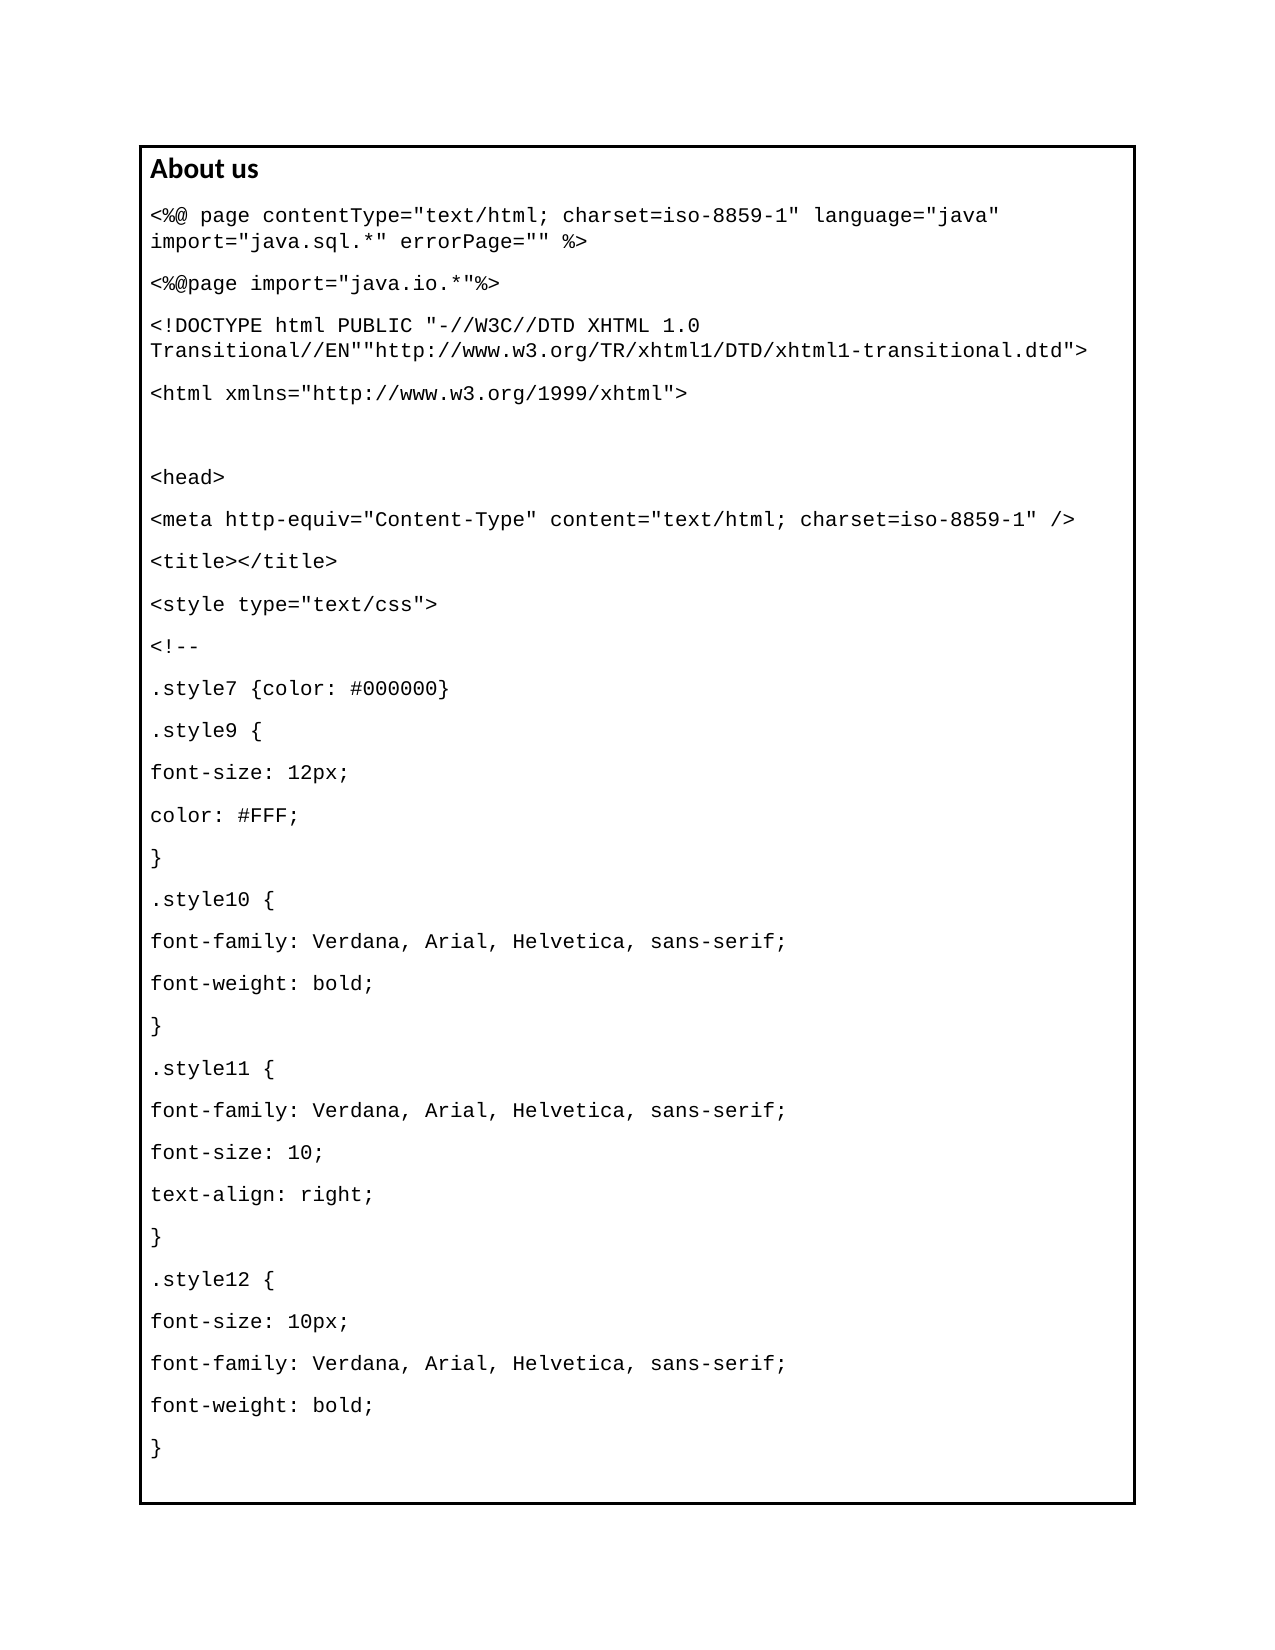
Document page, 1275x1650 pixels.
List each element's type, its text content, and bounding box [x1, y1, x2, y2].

text .style10 { [150, 889, 1125, 913]
text About us [150, 150, 1125, 186]
text <%@ page contentType="text/html; charset=iso-8859-1" language="java" import="java.sql.*" errorPage="" %> [150, 205, 1125, 254]
text color: #FFF; [150, 804, 1125, 828]
text font-weight: bold; [150, 1395, 1125, 1419]
text .style11 { [150, 1058, 1125, 1081]
text <html xmlns="http://www.w3.org/1999/xhtml"> [150, 383, 1125, 406]
text font-family: Verdana, Arial, Helvetica, sans-serif; [150, 1100, 1125, 1123]
text } [150, 1016, 1125, 1039]
text <!-- [150, 636, 1125, 659]
text font-weight: bold; [150, 973, 1125, 997]
text } [150, 1226, 1125, 1250]
text font-family: Verdana, Arial, Helvetica, sans-serif; [150, 931, 1125, 955]
text <style type="text/css"> [150, 594, 1125, 617]
text <%@page import="java.io.*"%> [150, 273, 1125, 296]
text <!DOCTYPE html PUBLIC "-//W3C//DTD XHTML 1.0 Transitional//EN""http://www.w3.org/TR/xhtml1/DTD/xhtml1-transitional.dtd"> [150, 315, 1125, 364]
text font-size: 10px; [150, 1311, 1125, 1334]
text .style9 { [150, 720, 1125, 744]
text <meta http-equiv="Content-Type" content="text/html; charset=iso-8859-1" /> [150, 509, 1125, 533]
text .style12 { [150, 1269, 1125, 1292]
text } [150, 1437, 1125, 1461]
text text-align: right; [150, 1184, 1125, 1208]
text <head> [150, 467, 1125, 491]
text font-size: 12px; [150, 762, 1125, 786]
text .style7 {color: #000000} [150, 678, 1125, 702]
text } [150, 847, 1125, 870]
text font-size: 10; [150, 1142, 1125, 1166]
text <title></title> [150, 551, 1125, 575]
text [150, 1353, 1125, 1377]
